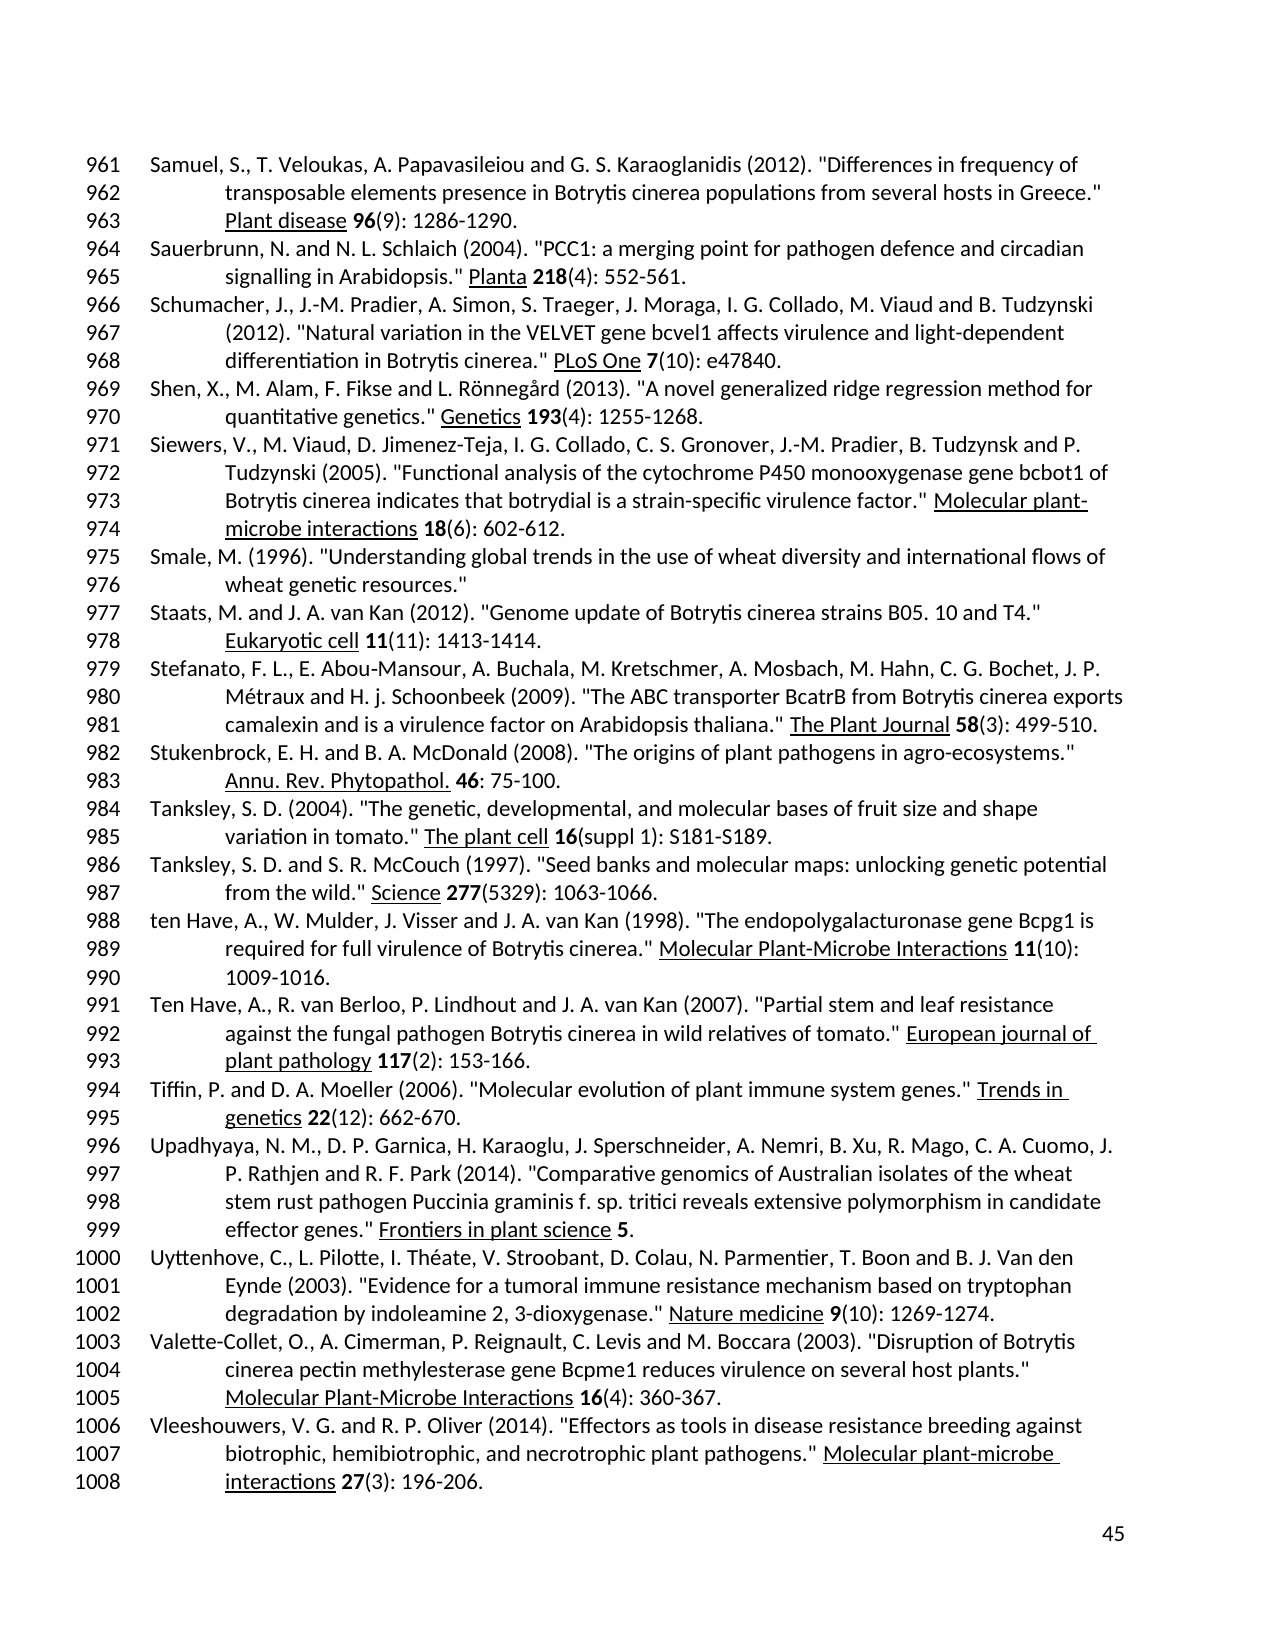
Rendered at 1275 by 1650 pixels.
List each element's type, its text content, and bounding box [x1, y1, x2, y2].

text Siewers, V., M. Viaud, D. Jimenez-Teja, I. G. Collado, C. S. Gronover, J.-M. Pradier, B. Tudzynsk and P. Tudzynski (2005). "Functional analysis of the cytochrome P450 monooxygenase gene bcbot1 of Botrytis cinerea indicates that botrydial is a strain-specific virulence factor." Molecular plant-microbe interactions 18(6): 602-612. [150, 430, 1125, 542]
text Vleeshouwers, V. G. and R. P. Oliver (2014). "Effectors as tools in disease resistance breeding against biotrophic, hemibiotrophic, and necrotrophic plant pathogens." Molecular plant-microbe interactions 27(3): 196-206. [150, 1411, 1125, 1495]
text Tanksley, S. D. and S. R. McCouch (1997). "Seed banks and molecular maps: unlocking genetic potential from the wild." Science 277(5329): 1063-1066. [150, 851, 1125, 907]
text Stefanato, F. L., E. Abou‐Mansour, A. Buchala, M. Kretschmer, A. Mosbach, M. Hahn, C. G. Bochet, J. P. Métraux and H. j. Schoonbeek (2009). "The ABC transporter BcatrB from Botrytis cinerea exports camalexin and is a virulence factor on Arabidopsis thaliana." The Plant Journal 58(3): 499-510. [150, 654, 1125, 738]
text Stukenbrock, E. H. and B. A. McDonald (2008). "The origins of plant pathogens in agro-ecosystems." Annu. Rev. Phytopathol. 46: 75-100. [150, 738, 1125, 794]
text Upadhyaya, N. M., D. P. Garnica, H. Karaoglu, J. Sperschneider, A. Nemri, B. Xu, R. Mago, C. A. Cuomo, J. P. Rathjen and R. F. Park (2014). "Comparative genomics of Australian isolates of the wheat stem rust pathogen Puccinia graminis f. sp. tritici reveals extensive polymorphism in candidate effector genes." Frontiers in plant science 5. [150, 1131, 1125, 1243]
text Tanksley, S. D. (2004). "The genetic, developmental, and molecular bases of fruit size and shape variation in tomato." The plant cell 16(suppl 1): S181-S189. [150, 794, 1125, 851]
text Staats, M. and J. A. van Kan (2012). "Genome update of Botrytis cinerea strains B05. 10 and T4." Eukaryotic cell 11(11): 1413-1414. [150, 598, 1125, 654]
text Smale, M. (1996). "Understanding global trends in the use of wheat diversity and international flows of wheat genetic resources." [150, 542, 1125, 598]
text Uyttenhove, C., L. Pilotte, I. Théate, V. Stroobant, D. Colau, N. Parmentier, T. Boon and B. J. Van den Eynde (2003). "Evidence for a tumoral immune resistance mechanism based on tryptophan degradation by indoleamine 2, 3-dioxygenase." Nature medicine 9(10): 1269-1274. [150, 1243, 1125, 1327]
text Valette-Collet, O., A. Cimerman, P. Reignault, C. Levis and M. Boccara (2003). "Disruption of Botrytis cinerea pectin methylesterase gene Bcpme1 reduces virulence on several host plants." Molecular Plant-Microbe Interactions 16(4): 360-367. [150, 1327, 1125, 1411]
text ten Have, A., W. Mulder, J. Visser and J. A. van Kan (1998). "The endopolygalacturonase gene Bcpg1 is required for full virulence of Botrytis cinerea." Molecular Plant-Microbe Interactions 11(10): 1009-1016. [150, 907, 1125, 991]
text Tiffin, P. and D. A. Moeller (2006). "Molecular evolution of plant immune system genes." Trends in genetics 22(12): 662-670. [150, 1075, 1125, 1131]
text Schumacher, J., J.-M. Pradier, A. Simon, S. Traeger, J. Moraga, I. G. Collado, M. Viaud and B. Tudzynski (2012). "Natural variation in the VELVET gene bcvel1 affects virulence and light-dependent differentiation in Botrytis cinerea." PLoS One 7(10): e47840. [150, 290, 1125, 374]
text Ten Have, A., R. van Berloo, P. Lindhout and J. A. van Kan (2007). "Partial stem and leaf resistance against the fungal pathogen Botrytis cinerea in wild relatives of tomato." European journal of plant pathology 117(2): 153-166. [150, 991, 1125, 1075]
text Sauerbrunn, N. and N. L. Schlaich (2004). "PCC1: a merging point for pathogen defence and circadian signalling in Arabidopsis." Planta 218(4): 552-561. [150, 234, 1125, 290]
text Shen, X., M. Alam, F. Fikse and L. Rönnegård (2013). "A novel generalized ridge regression method for quantitative genetics." Genetics 193(4): 1255-1268. [150, 374, 1125, 430]
text Samuel, S., T. Veloukas, A. Papavasileiou and G. S. Karaoglanidis (2012). "Differences in frequency of transposable elements presence in Botrytis cinerea populations from several hosts in Greece." Plant disease 96(9): 1286-1290. [150, 150, 1125, 234]
